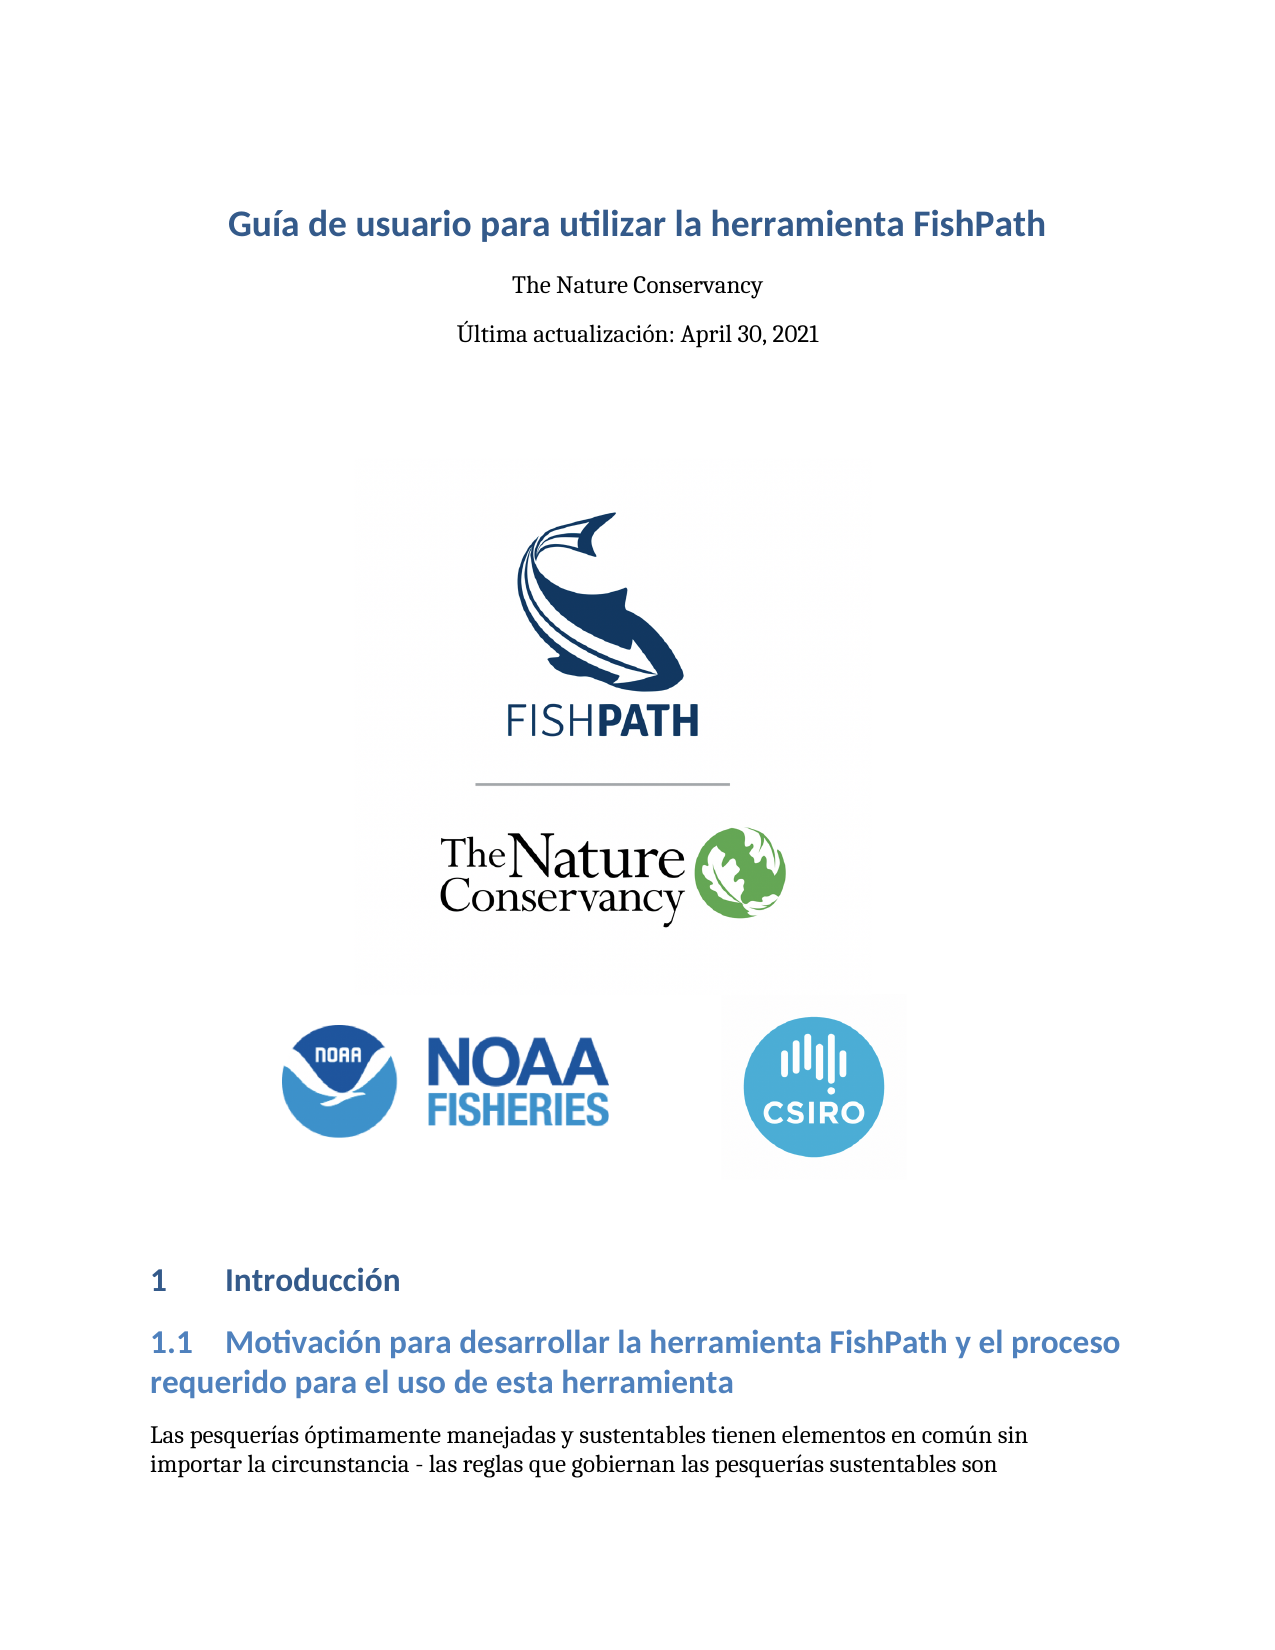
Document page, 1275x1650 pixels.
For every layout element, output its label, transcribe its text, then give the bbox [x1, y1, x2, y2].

text Última actualización: April 30, 2021 [150, 320, 1125, 349]
subtitle 1 Introducción [150, 1259, 1125, 1300]
picture [168, 458, 1044, 1210]
title Guía de usuario para utilizar la herramienta FishPath [150, 200, 1125, 246]
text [150, 1421, 1125, 1478]
subtitle 1.1 Motivación para desarrollar la herramienta FishPath y el proceso requerido para el uso de esta herramienta [150, 1321, 1125, 1402]
text The Nature Conservancy [150, 271, 1125, 299]
